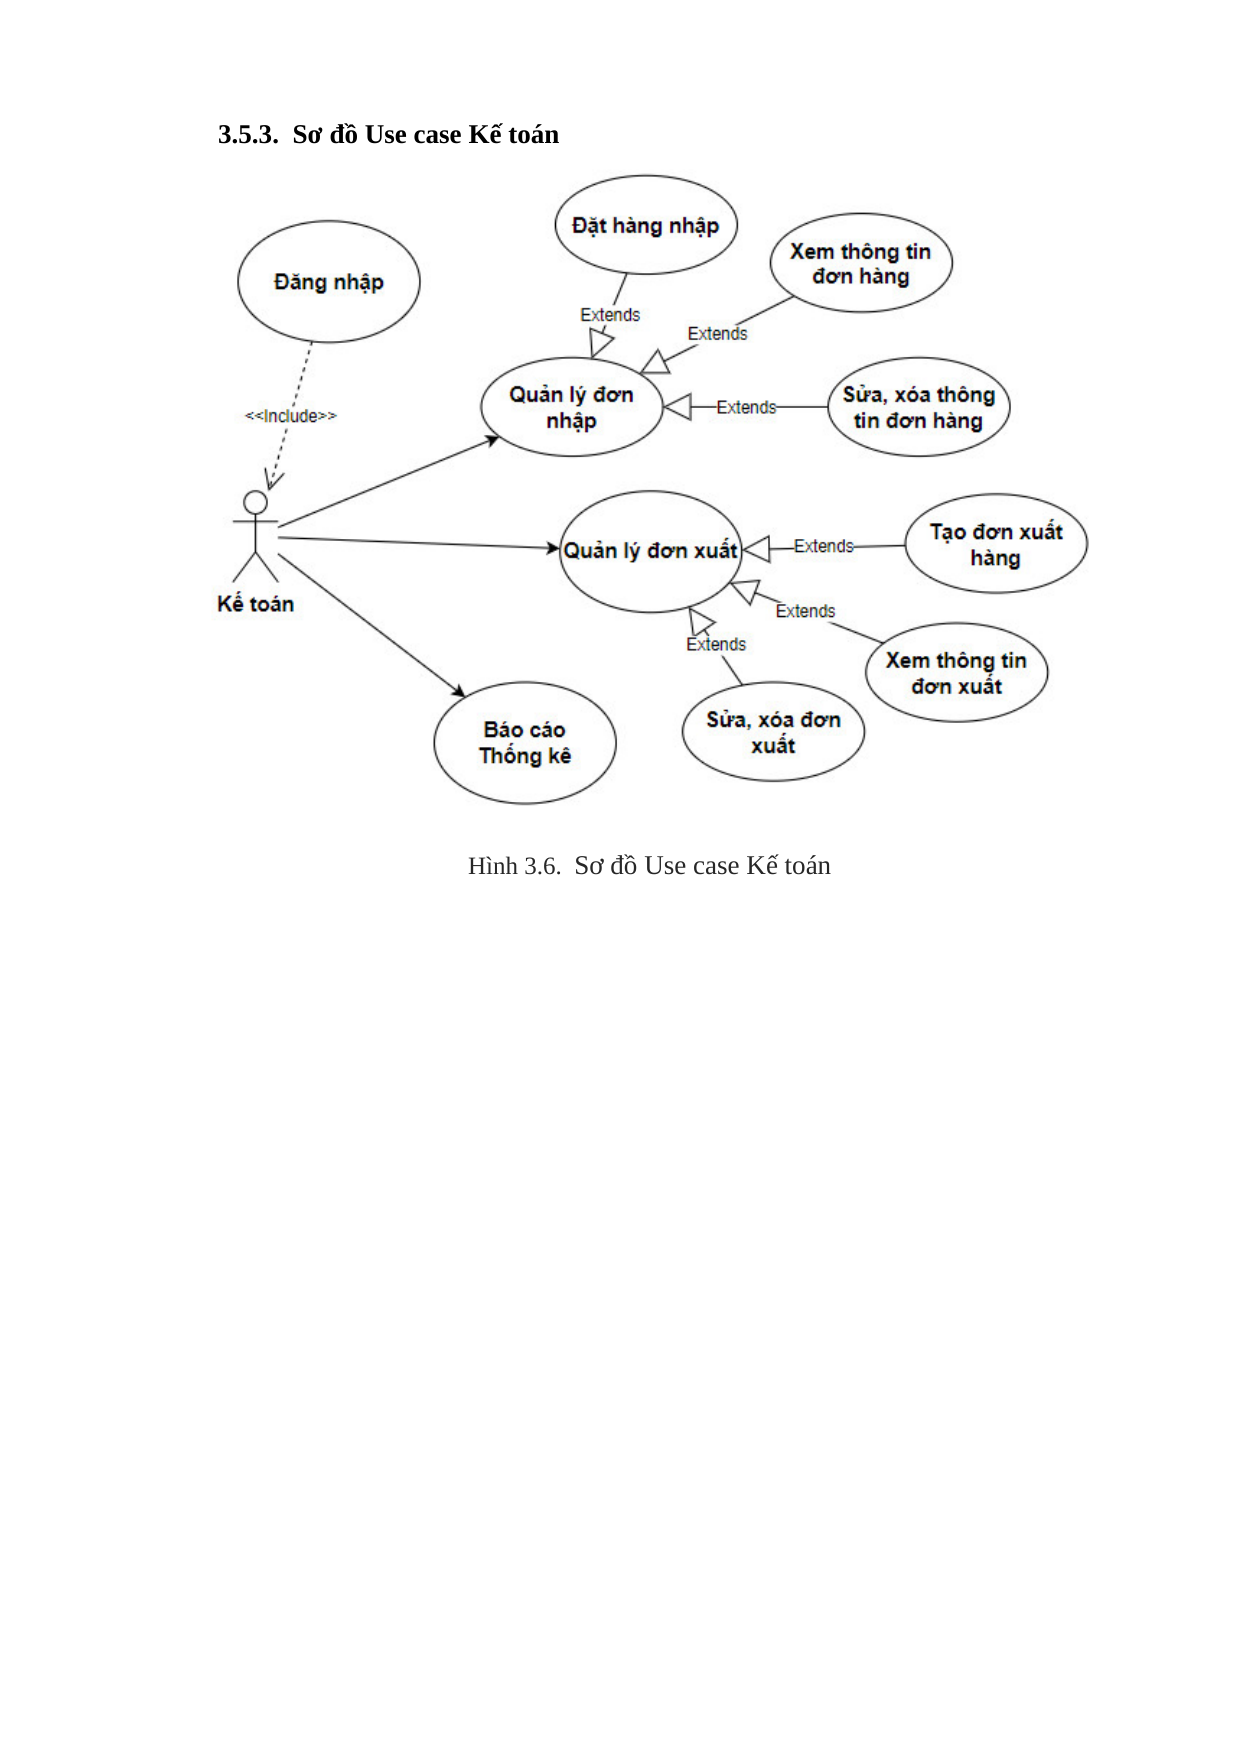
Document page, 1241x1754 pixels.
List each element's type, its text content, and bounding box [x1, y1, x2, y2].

subtitle Sơ đồ Use case Kế toán [177, 849, 1122, 881]
picture [177, 158, 1122, 840]
subtitle Sơ đồ Use case Kế toán [218, 118, 1122, 149]
